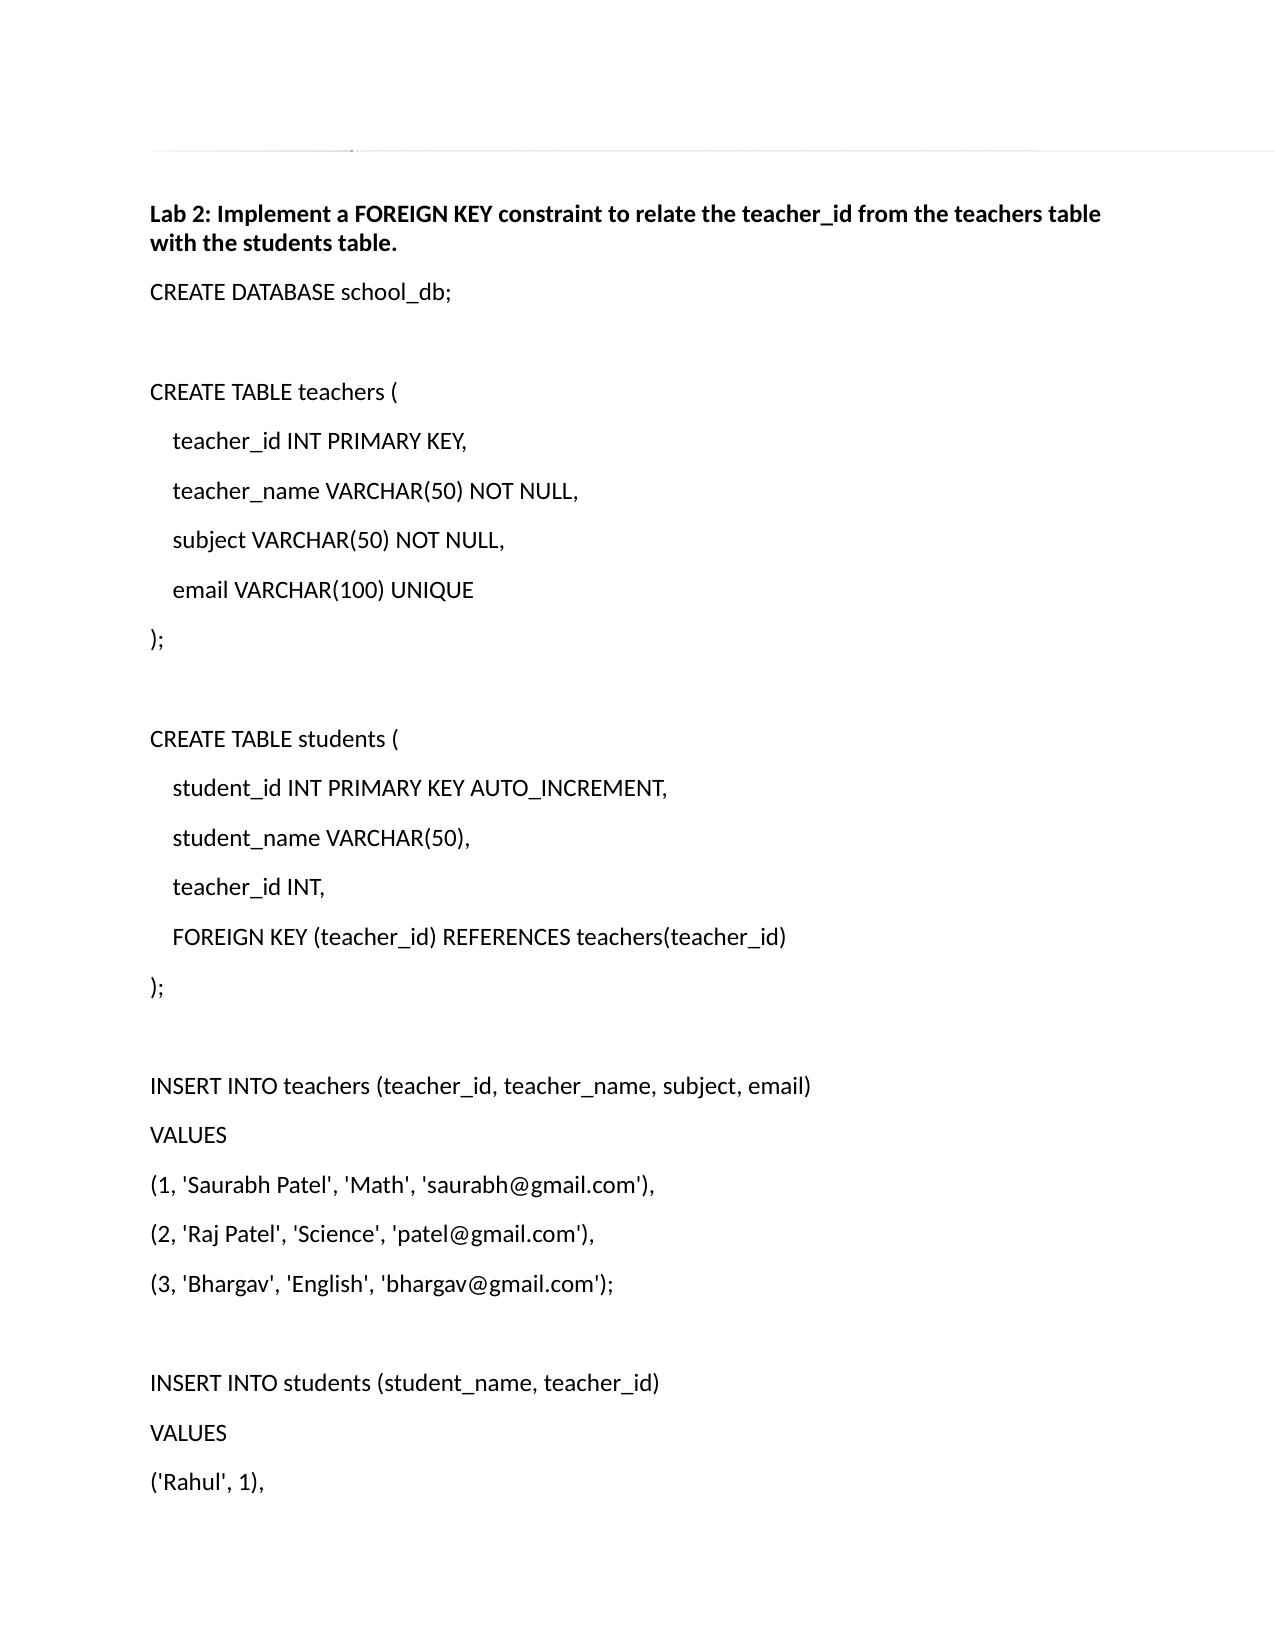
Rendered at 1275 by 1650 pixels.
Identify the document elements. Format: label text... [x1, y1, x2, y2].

text FOREIGN KEY (teacher_id) REFERENCES teachers(teacher_id) [150, 922, 1125, 951]
text student_id INT PRIMARY KEY AUTO_INCREMENT, [150, 774, 1125, 802]
text ('Rahul', 1), [150, 1468, 1125, 1497]
text student_name VARCHAR(50), [150, 823, 1125, 852]
text (2, 'Raj Patel', 'Science', 'patel@gmail.com'), [150, 1220, 1125, 1249]
text VALUES [150, 1418, 1125, 1447]
text VALUES [150, 1121, 1125, 1149]
text subject VARCHAR(50) NOT NULL, [150, 526, 1125, 554]
text teacher_name VARCHAR(50) NOT NULL, [150, 476, 1125, 505]
text CREATE TABLE teachers ( [150, 377, 1125, 406]
text INSERT INTO teachers (teacher_id, teacher_name, subject, email) [150, 1071, 1125, 1100]
text email VARCHAR(100) UNIQUE [150, 575, 1125, 604]
text Lab 2: Implement a FOREIGN KEY constraint to relate the teacher_id from the teachers table with the students table. [150, 199, 1125, 257]
text (1, 'Saurabh Patel', 'Math', 'saurabh@gmail.com'), [150, 1170, 1125, 1199]
text (3, 'Bhargav', 'English', 'bhargav@gmail.com'); [150, 1269, 1125, 1298]
text teacher_id INT, [150, 873, 1125, 902]
text CREATE TABLE students ( [150, 724, 1125, 753]
text teacher_id INT PRIMARY KEY, [150, 427, 1125, 455]
text ); [150, 625, 1125, 654]
text CREATE DATABASE school_db; [150, 278, 1125, 307]
text INSERT INTO students (student_name, teacher_id) [150, 1369, 1125, 1397]
text ); [150, 972, 1125, 1001]
